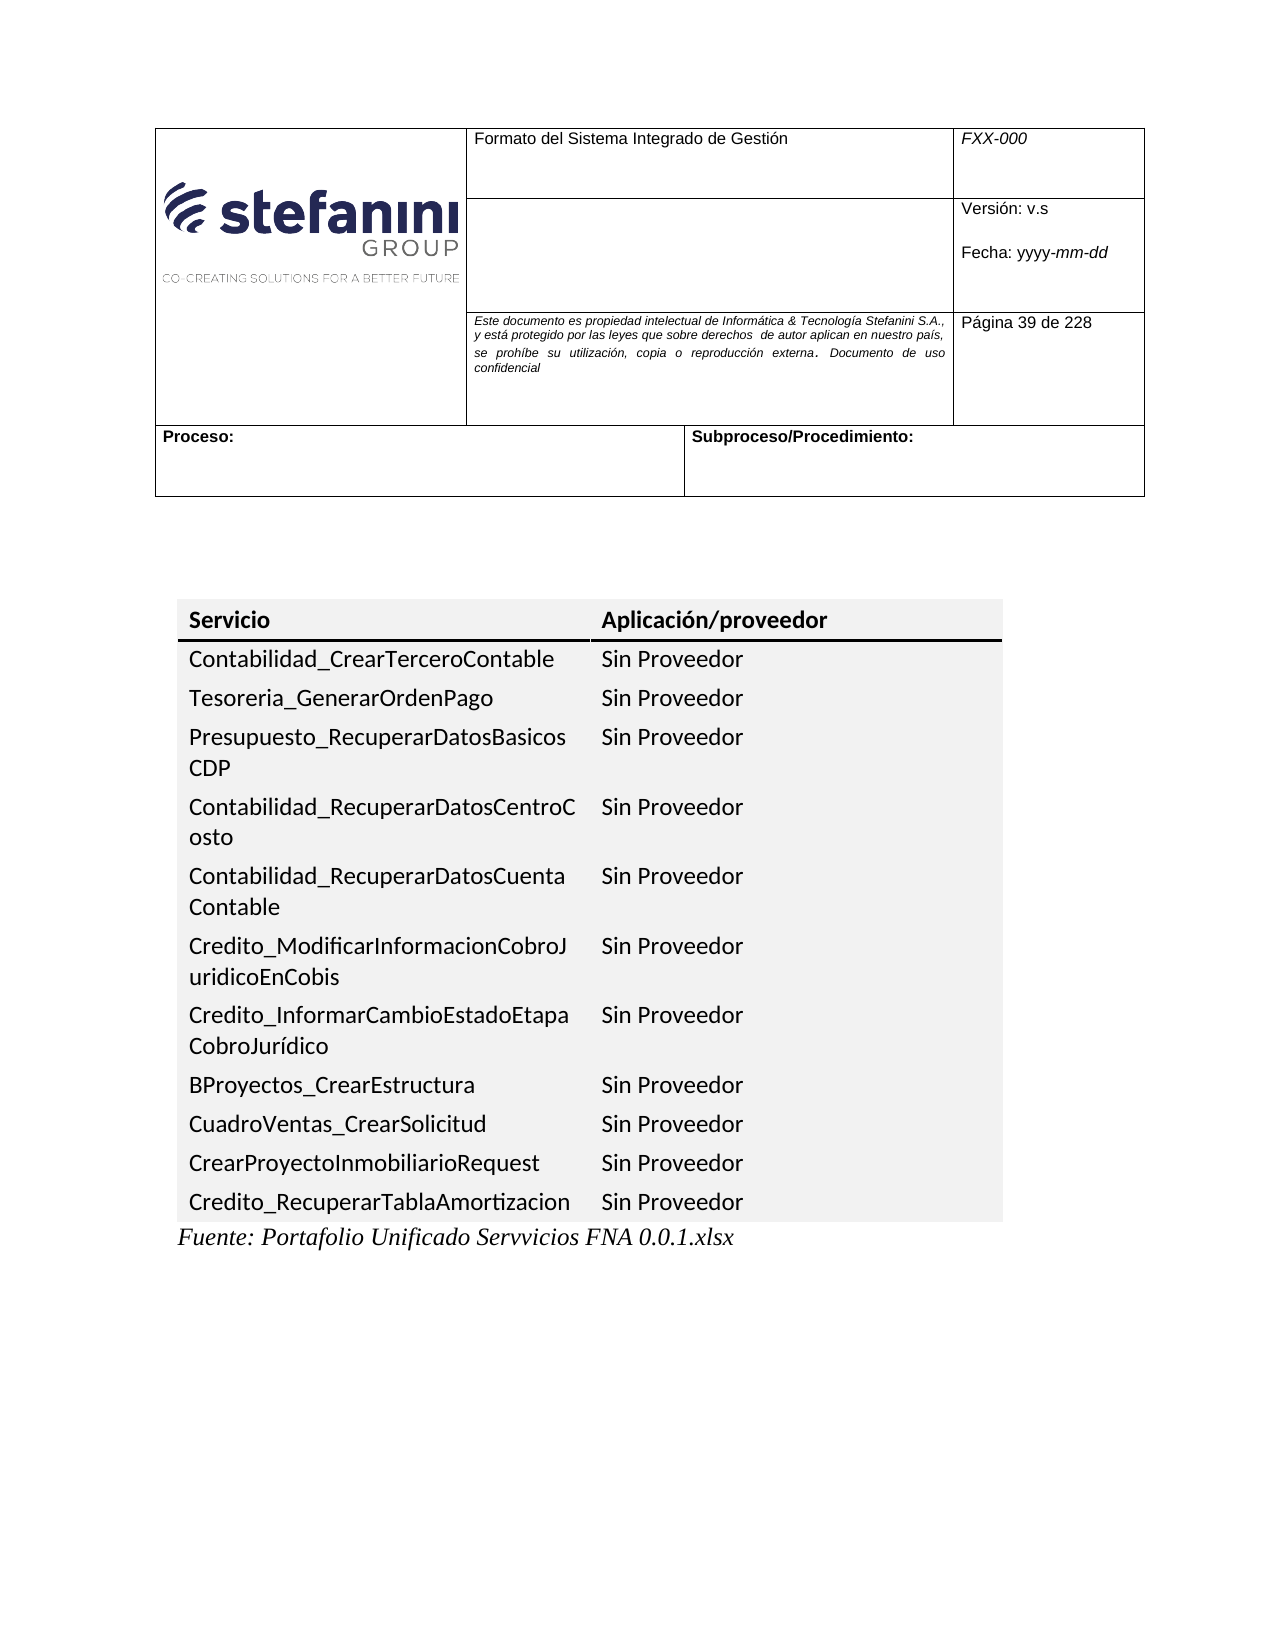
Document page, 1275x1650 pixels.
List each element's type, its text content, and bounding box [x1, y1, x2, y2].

text Fuente: Portafolio Unificado Servvicios FNA 0.0.1.xlsx [177, 1222, 1098, 1251]
table_cell CrearProyectoInmobiliarioRequest [178, 1144, 590, 1182]
table_cell Presupuesto_RecuperarDatosBasicosCDP [178, 718, 590, 786]
table_cell Sin Proveedor [591, 857, 1002, 925]
table_header Aplicación/proveedor [591, 600, 1002, 638]
table_cell Contabilidad_RecuperarDatosCuentaContable [178, 857, 590, 925]
table_cell Sin Proveedor [591, 718, 1002, 786]
table_cell Tesoreria_GenerarOrdenPago [178, 679, 590, 717]
table_cell Contabilidad_CrearTerceroContable [178, 642, 590, 677]
table_cell Contabilidad_RecuperarDatosCentroCosto [178, 787, 590, 856]
table_cell Sin Proveedor [591, 1144, 1002, 1182]
table_cell CuadroVentas_CrearSolicitud [178, 1105, 590, 1143]
table_cell Sin Proveedor [591, 787, 1002, 856]
table_cell Credito_InformarCambioEstadoEtapaCobroJurídico [178, 996, 590, 1064]
table_cell Sin Proveedor [591, 1066, 1002, 1103]
table_cell Sin Proveedor [591, 1105, 1002, 1143]
table_cell Sin Proveedor [591, 996, 1002, 1064]
table_cell Sin Proveedor [591, 642, 1002, 677]
picture [162, 182, 460, 286]
table_cell Sin Proveedor [591, 926, 1002, 995]
table_cell Credito_RecuperarTablaAmortizacion [178, 1183, 590, 1221]
table_cell Sin Proveedor [591, 679, 1002, 717]
table_header Servicio [178, 600, 590, 638]
table_cell Credito_ModificarInformacionCobroJuridicoEnCobis [178, 926, 590, 995]
table_cell BProyectos_CrearEstructura [178, 1066, 590, 1103]
table_cell Sin Proveedor [591, 1183, 1002, 1221]
